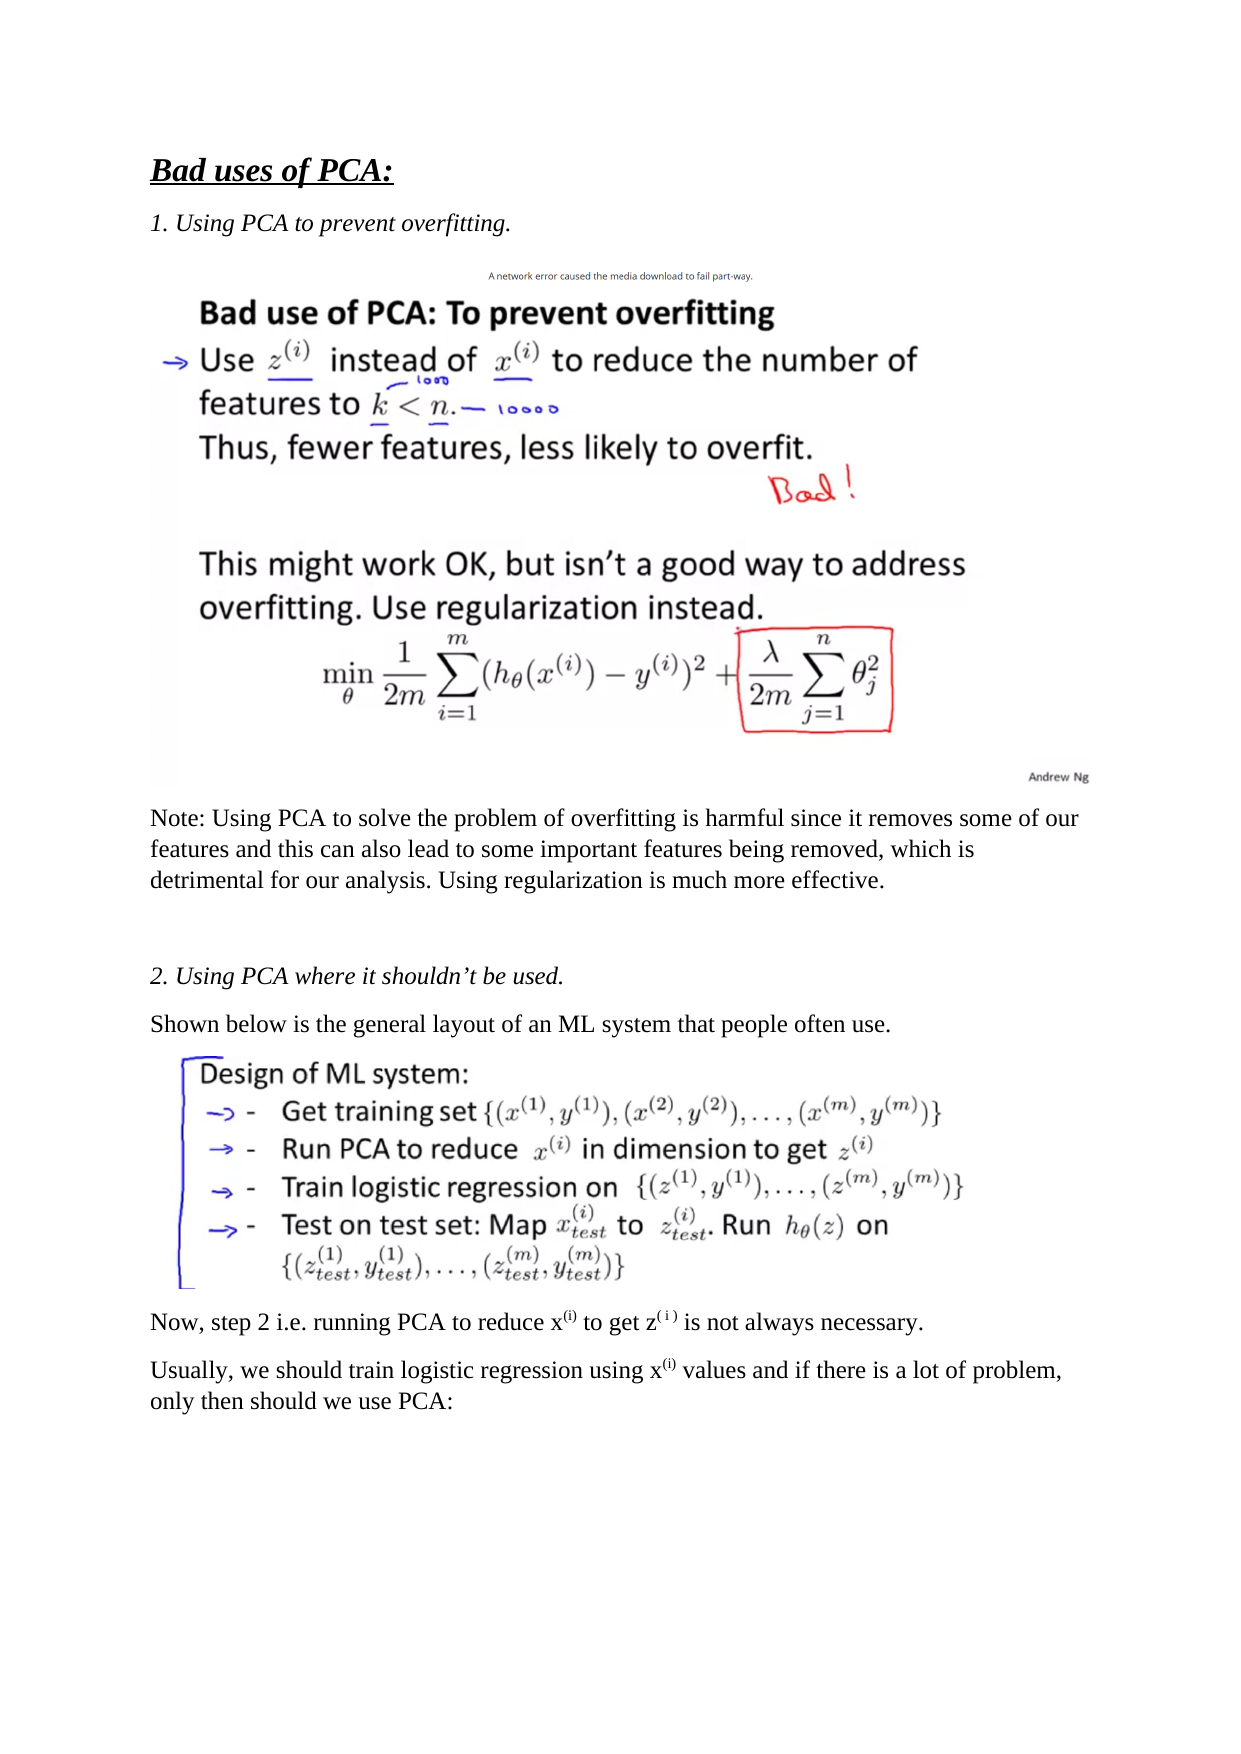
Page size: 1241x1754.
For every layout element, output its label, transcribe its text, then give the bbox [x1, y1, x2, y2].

text Bad uses of PCA: [150, 150, 1090, 188]
text Usually, we should train logistic regression using x(i) values and if there is a lot of problem, only then should we use PCA: [150, 1355, 1090, 1414]
text 2. Using PCA where it shouldn’t be used. [150, 961, 1090, 990]
text Note: Using PCA to solve the problem of overfitting is harmful since it removes some of our features and this can also lead to some important features being removed, which is detrimental for our analysis. Using regularization is much more effective. [150, 803, 1090, 894]
picture [150, 1056, 1091, 1289]
text Now, step 2 i.e. running PCA to reduce x(i) to get z( i ) is not always necessary. [150, 1307, 1090, 1336]
picture [150, 255, 1091, 785]
text 1. Using PCA to prevent overfitting. [150, 208, 1090, 237]
text Shown below is the general layout of an ML system that people often use. [150, 1009, 1090, 1037]
